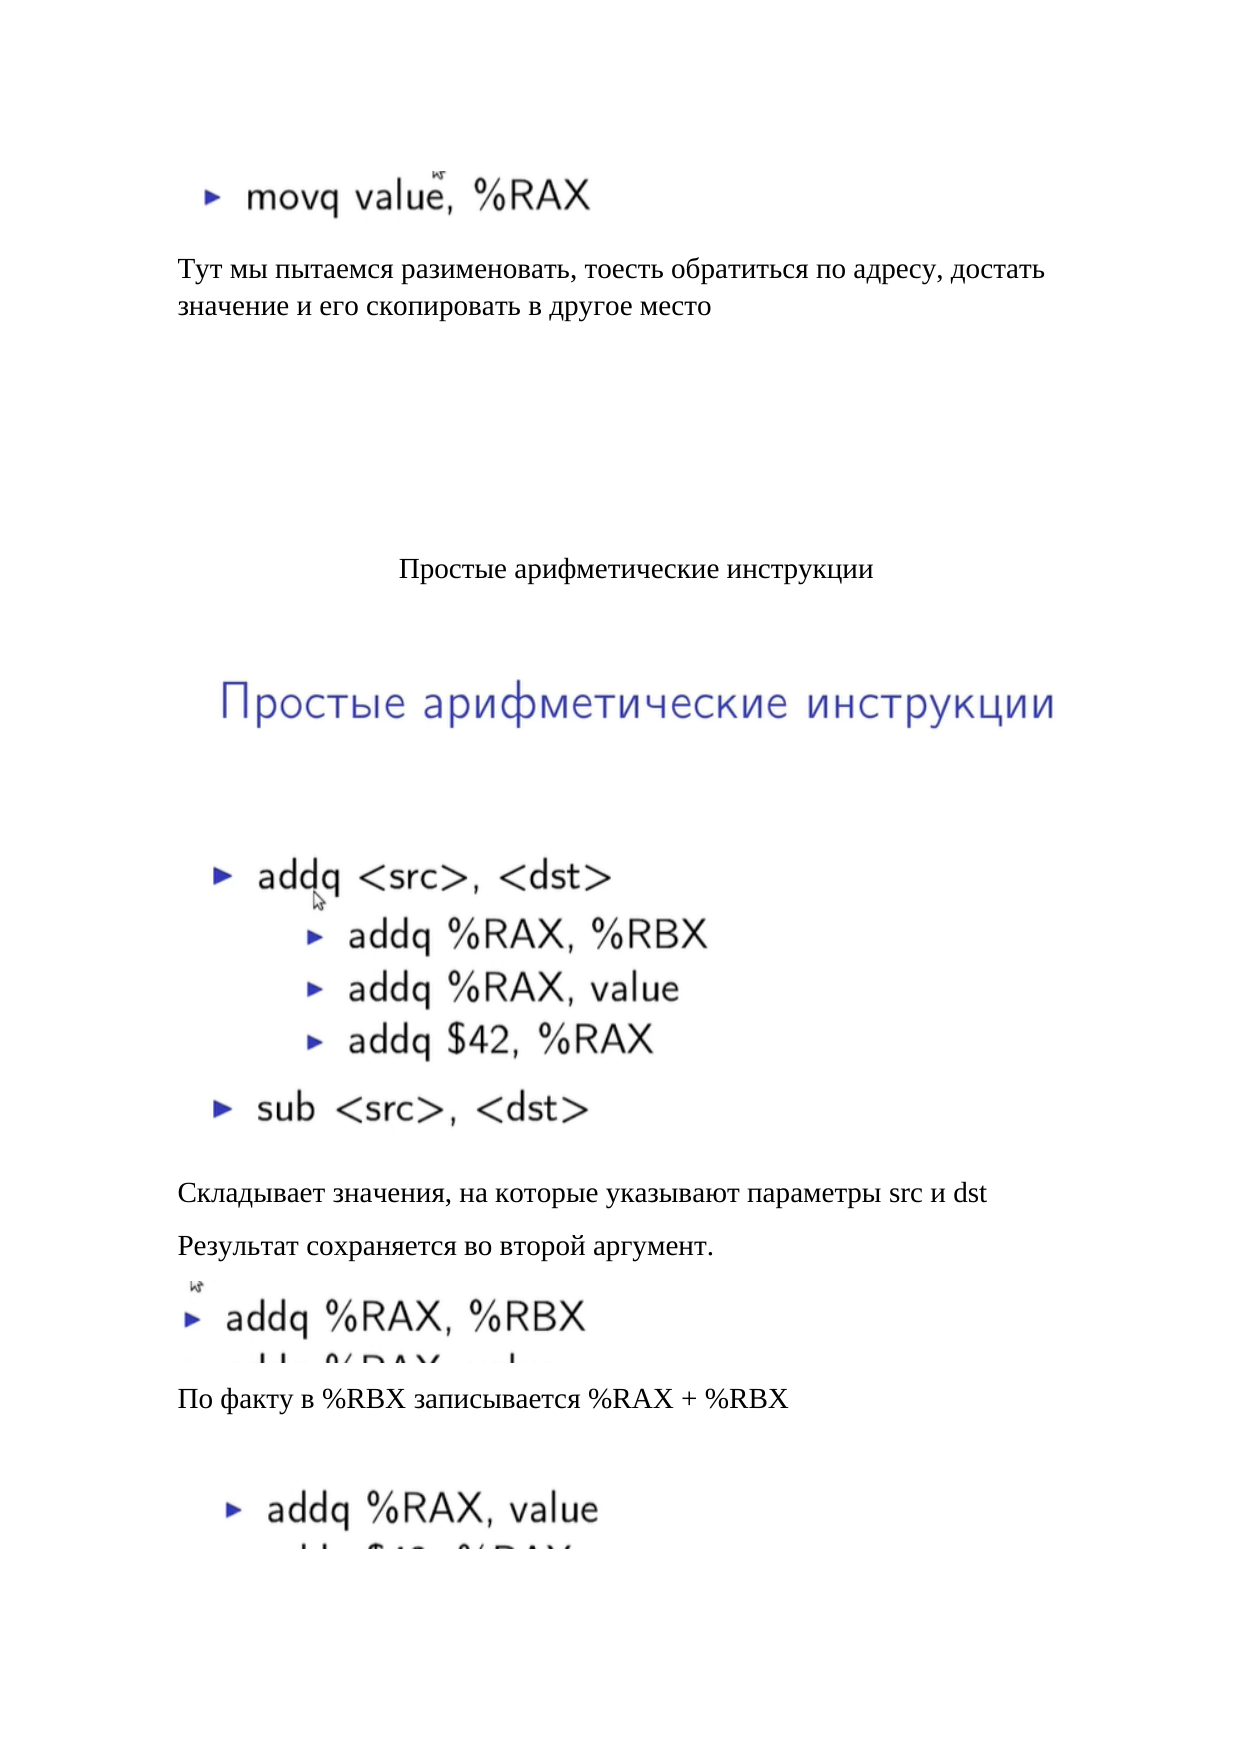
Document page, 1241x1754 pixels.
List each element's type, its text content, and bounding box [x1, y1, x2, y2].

picture [177, 1281, 624, 1363]
text По факту в %RBX записывается %RAX + %RBX [177, 1381, 1152, 1415]
text Складывает значения, на которые указывают параметры src и dst [177, 1175, 1152, 1209]
picture [177, 171, 603, 233]
picture [177, 657, 1090, 1156]
text Тут мы пытаемся разименовать, тоесть обратиться по адресу, достать значение и его скопировать в другое место [177, 251, 1152, 321]
text Простые арифметические инструкции [177, 552, 1152, 585]
text Результат сохраняется во второй аргумент. [177, 1228, 1152, 1262]
picture [177, 1487, 614, 1549]
